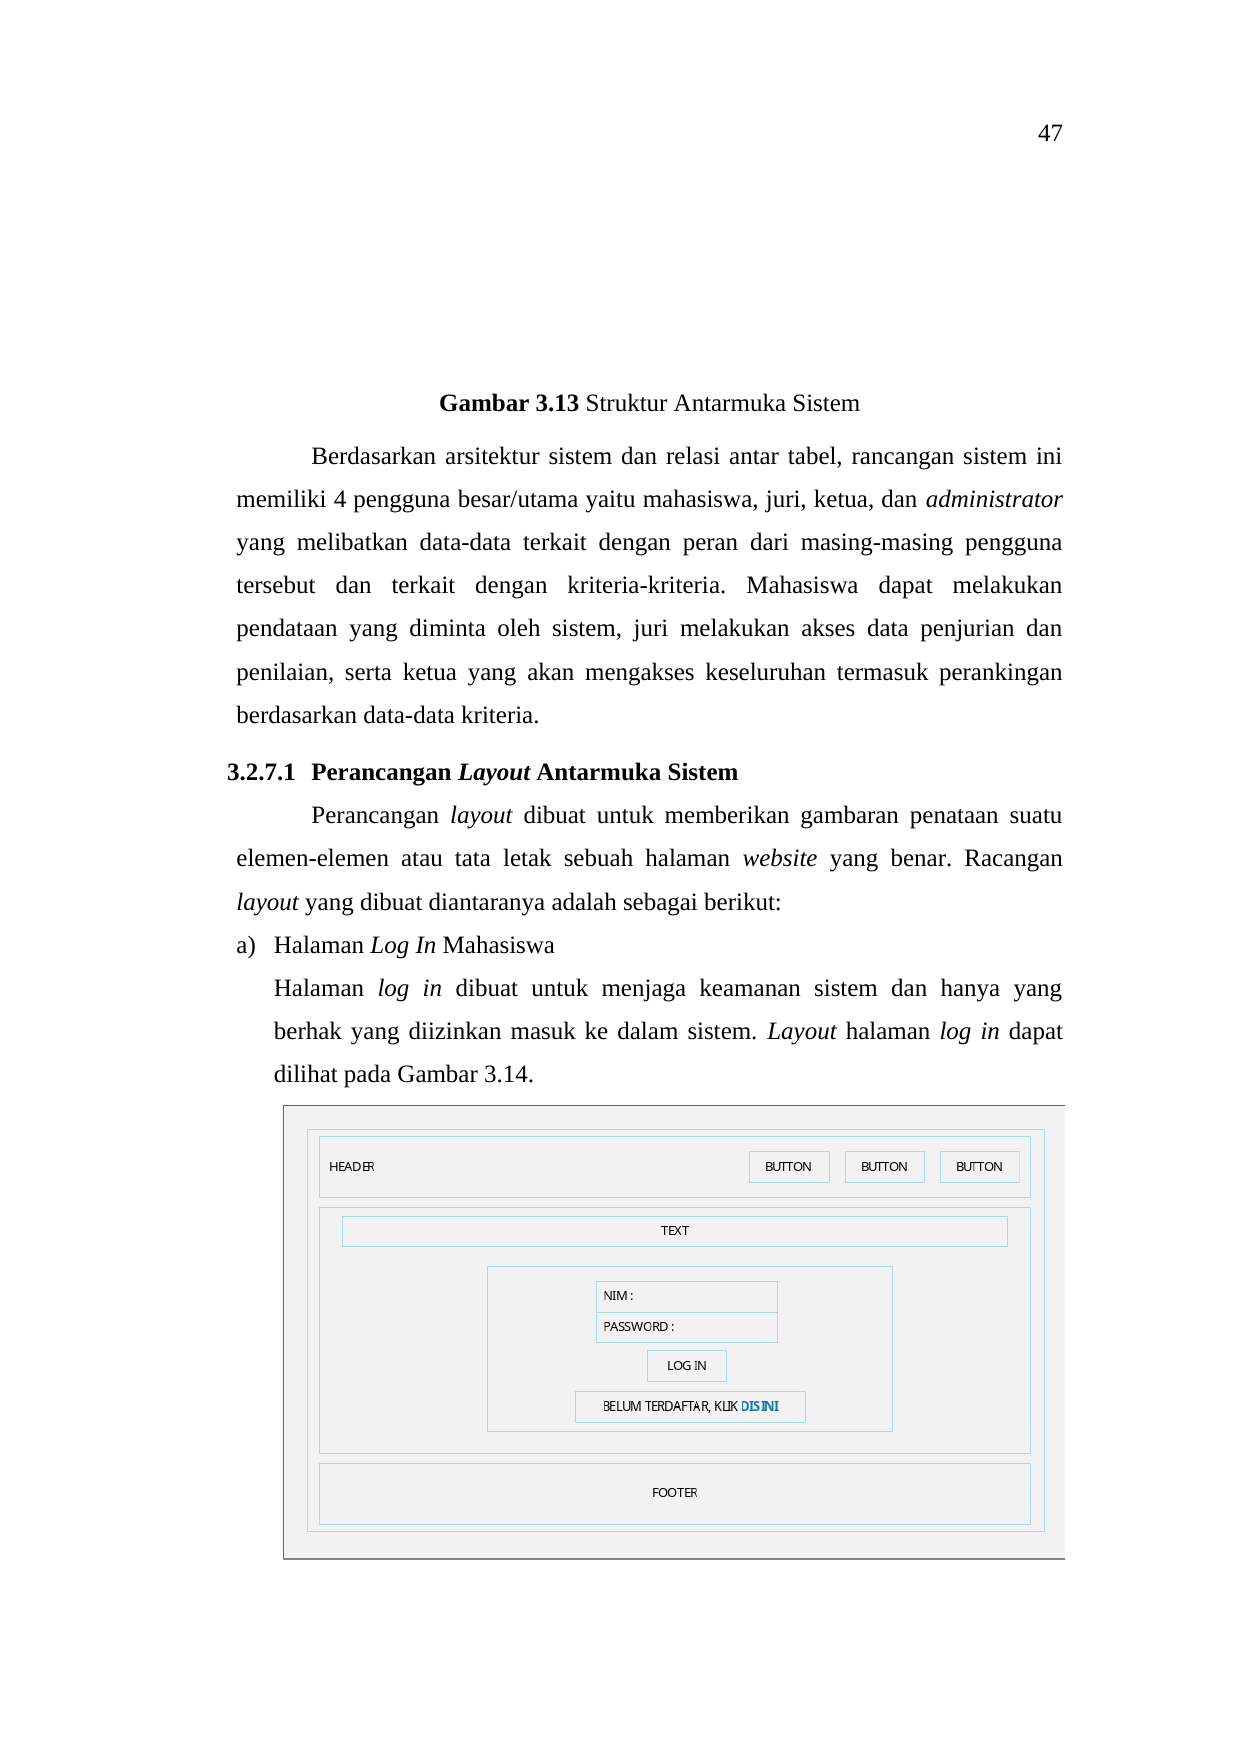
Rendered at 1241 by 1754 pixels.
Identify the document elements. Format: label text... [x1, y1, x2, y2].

list Halaman log in dibuat untuk menjaga keamanan sistem dan hanya yang berhak yang diizinkan masuk ke dalam sistem. Layout halaman log in dapat dilihat pada Gambar 3.14. [274, 973, 1063, 1088]
list Perancangan Layout Antarmuka Sistem [227, 757, 1063, 786]
list Halaman Log In Mahasiswa [236, 930, 1063, 958]
list Perancangan layout dibuat untuk memberikan gambaran penataan suatu elemen-elemen atau tata letak sebuah halaman website yang benar. Racangan layout yang dibuat diantaranya adalah sebagai berikut: [236, 800, 1063, 915]
text Gambar 3.13 Struktur Antarmuka Sistem [236, 388, 1063, 417]
text Berdasarkan arsitektur sistem dan relasi antar tabel, rancangan sistem ini memiliki 4 pengguna besar/utama yaitu mahasiswa, juri, ketua, dan administrator yang melibatkan data-data terkait dengan peran dari masing-masing pengguna tersebut dan terkait dengan kriteria-kriteria. Mahasiswa dapat melakukan pendataan yang diminta oleh sistem, juri melakukan akses data penjurian dan penilaian, serta ketua yang akan mengakses keseluruhan termasuk perankingan berdasarkan data-data kriteria. [236, 441, 1063, 728]
